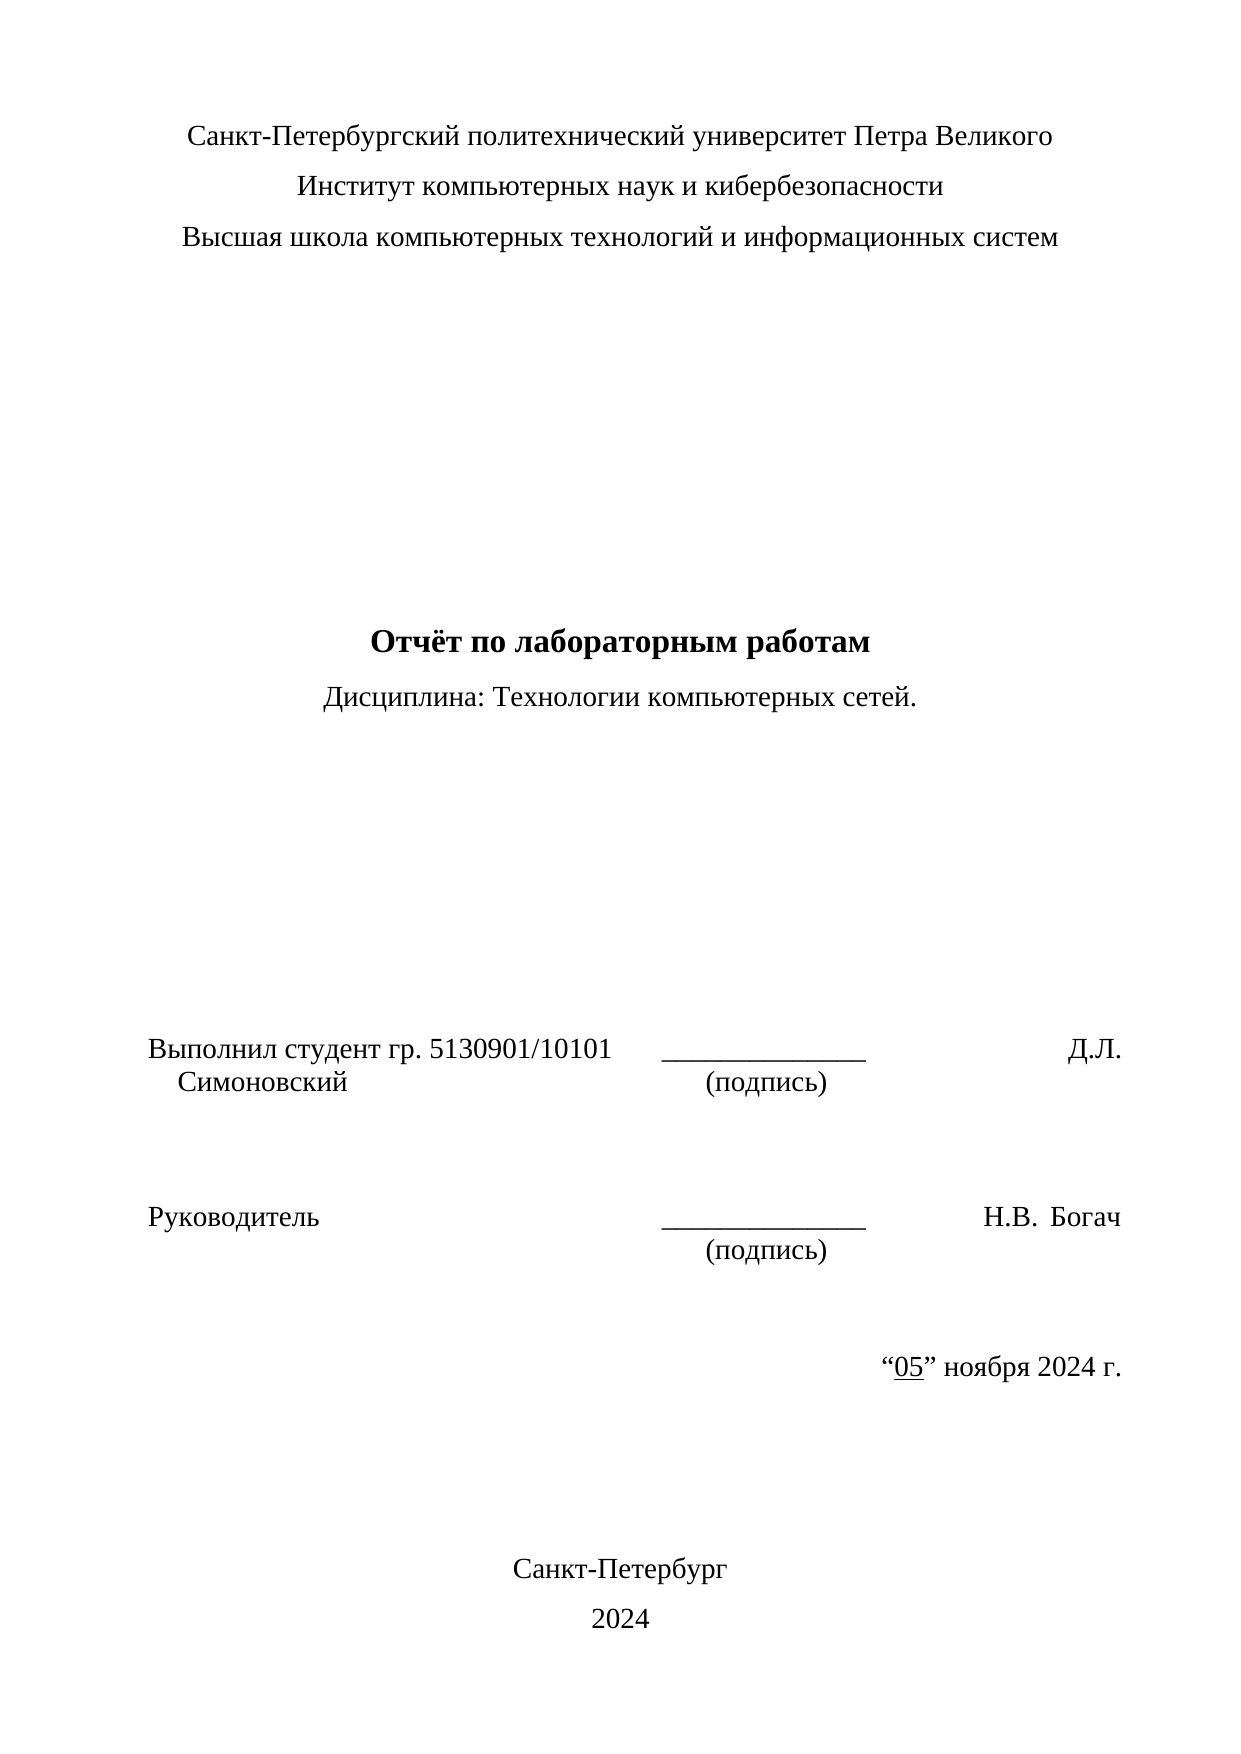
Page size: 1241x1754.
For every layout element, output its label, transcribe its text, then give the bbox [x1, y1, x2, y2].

text Санкт-Петербургский политехнический университет Петра Великого [118, 118, 1122, 152]
text Высшая школа компьютерных технологий и информационных систем [118, 219, 1122, 252]
text Дисциплина: Технологии компьютерных сетей. [118, 679, 1122, 712]
text “05” ноября 2024 г. [237, 1349, 1122, 1383]
text Руководитель ______________ Н.В. Богач (подпись) [148, 1199, 1122, 1266]
text Санкт-Петербург [118, 1551, 1122, 1584]
text Выполнил студент гр. 5130901/10101 ______________ Д.Л. Симоновский (подпись) [148, 1031, 1122, 1098]
text Отчёт по лабораторным работам [118, 621, 1122, 659]
text 2024 [118, 1601, 1122, 1635]
text Институт компьютерных наук и кибербезопасности [118, 168, 1122, 202]
